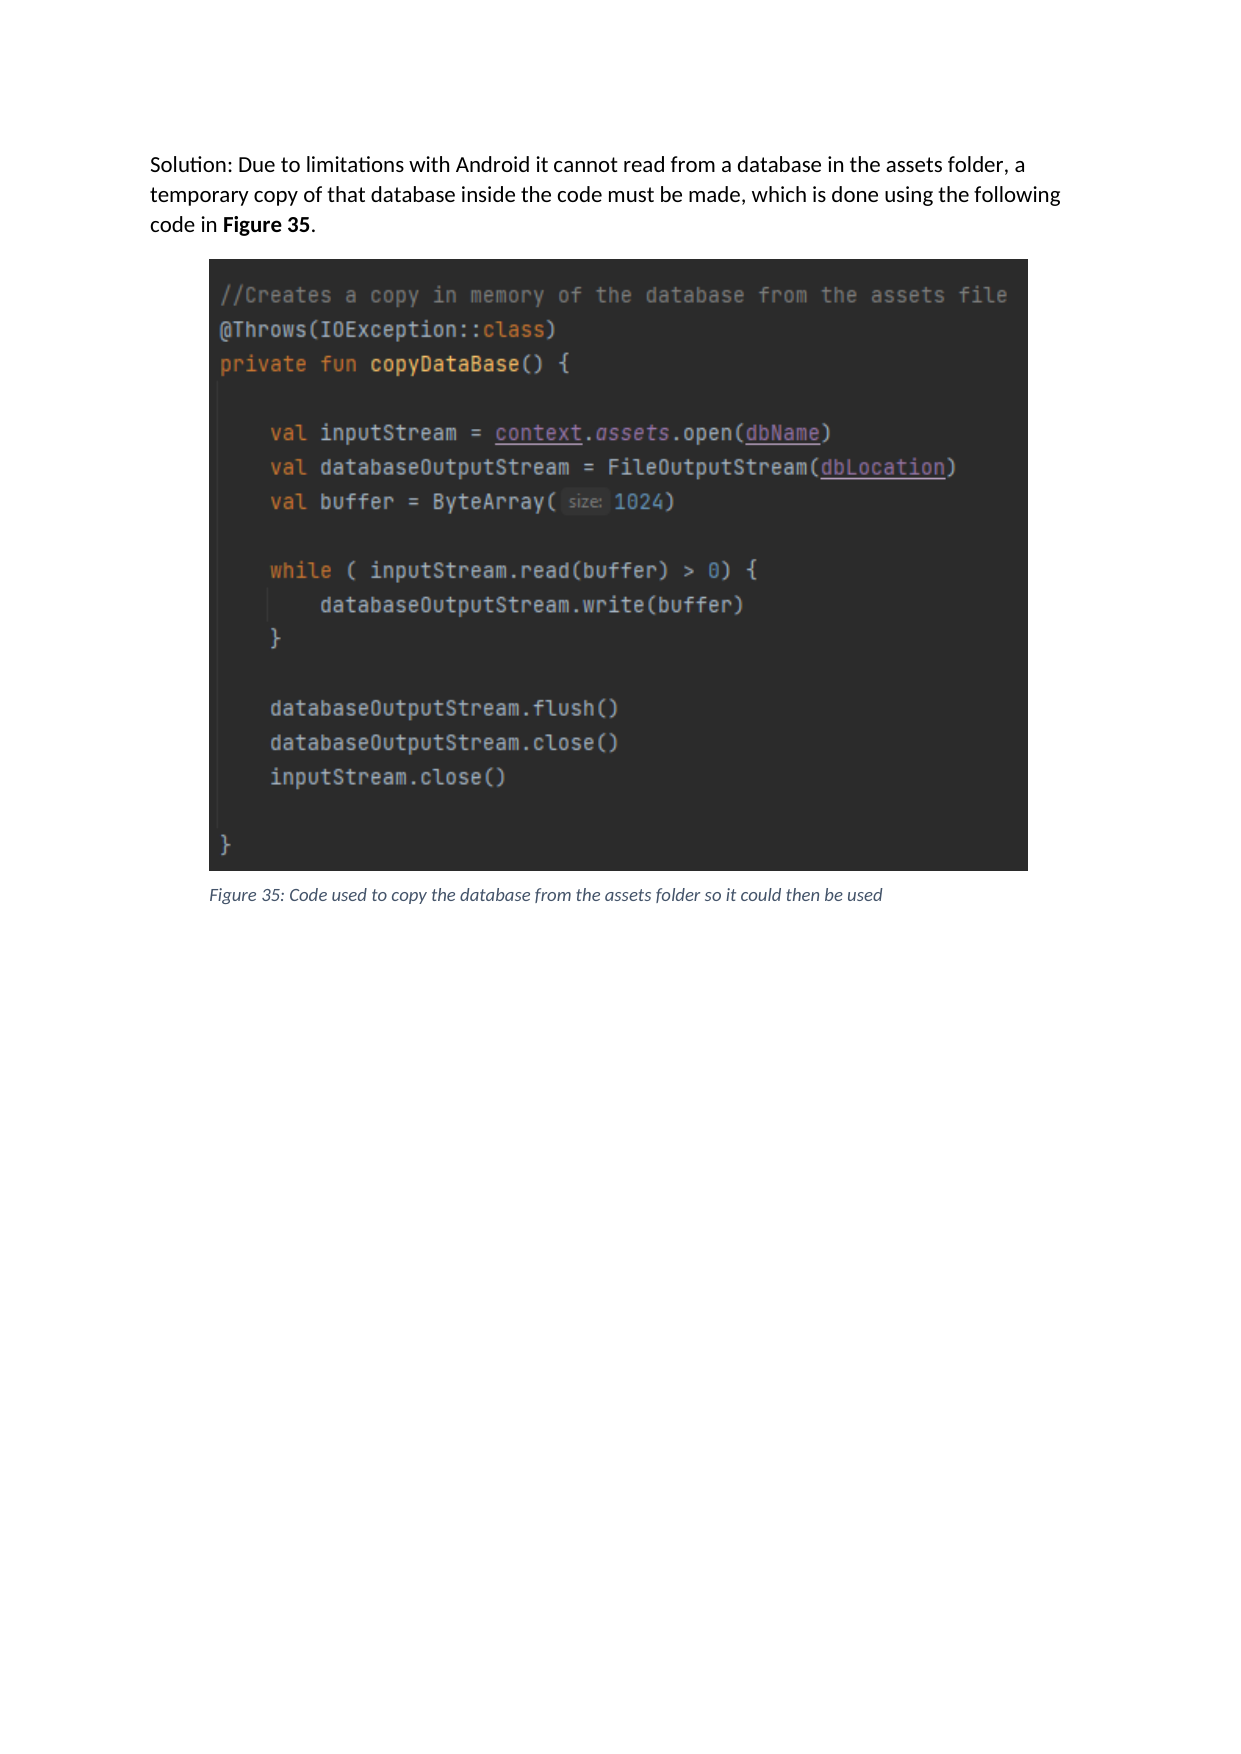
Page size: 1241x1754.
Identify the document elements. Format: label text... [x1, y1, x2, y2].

picture [209, 259, 1028, 871]
text Solution: Due to limitations with Android it cannot read from a database in the assets folder, a temporary copy of that database inside the code must be made, which is done using the following code in Figure 35. [150, 150, 1090, 238]
